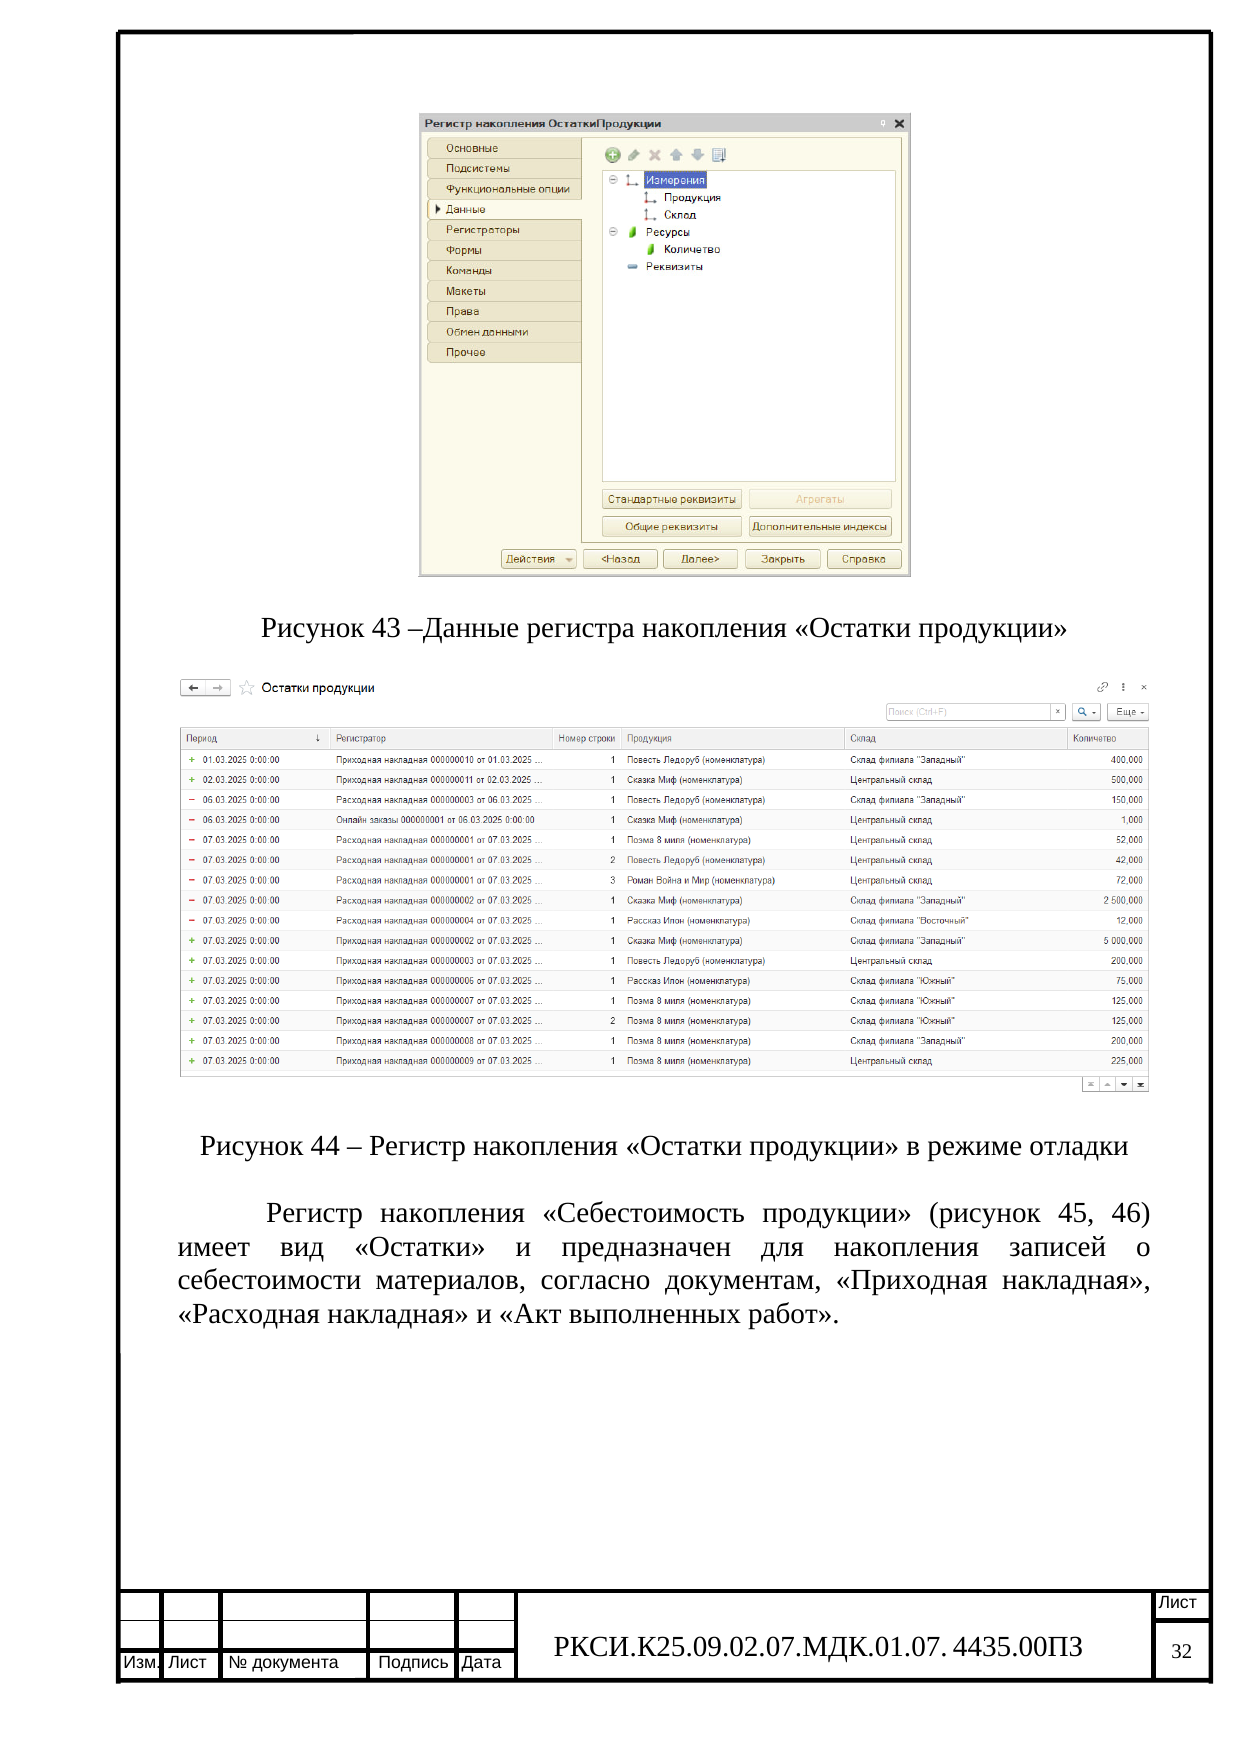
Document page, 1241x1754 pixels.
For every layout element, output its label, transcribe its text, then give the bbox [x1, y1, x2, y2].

text Рисунок 43 –Данные регистра накопления «Остатки продукции» [177, 610, 1152, 643]
picture [177, 676, 1153, 1095]
text Рисунок 44 – Регистр накопления «Остатки продукции» в режиме отладки [177, 1128, 1152, 1162]
picture [418, 112, 911, 577]
text Регистр накопления «Себестоимость продукции» (рисунок 45, 46) имеет вид «Остатки» и предназначен для накопления записей о себестоимости материалов, согласно документам, «Приходная накладная», «Расходная накладная» и «Акт выполненных работ». [177, 1195, 1152, 1329]
